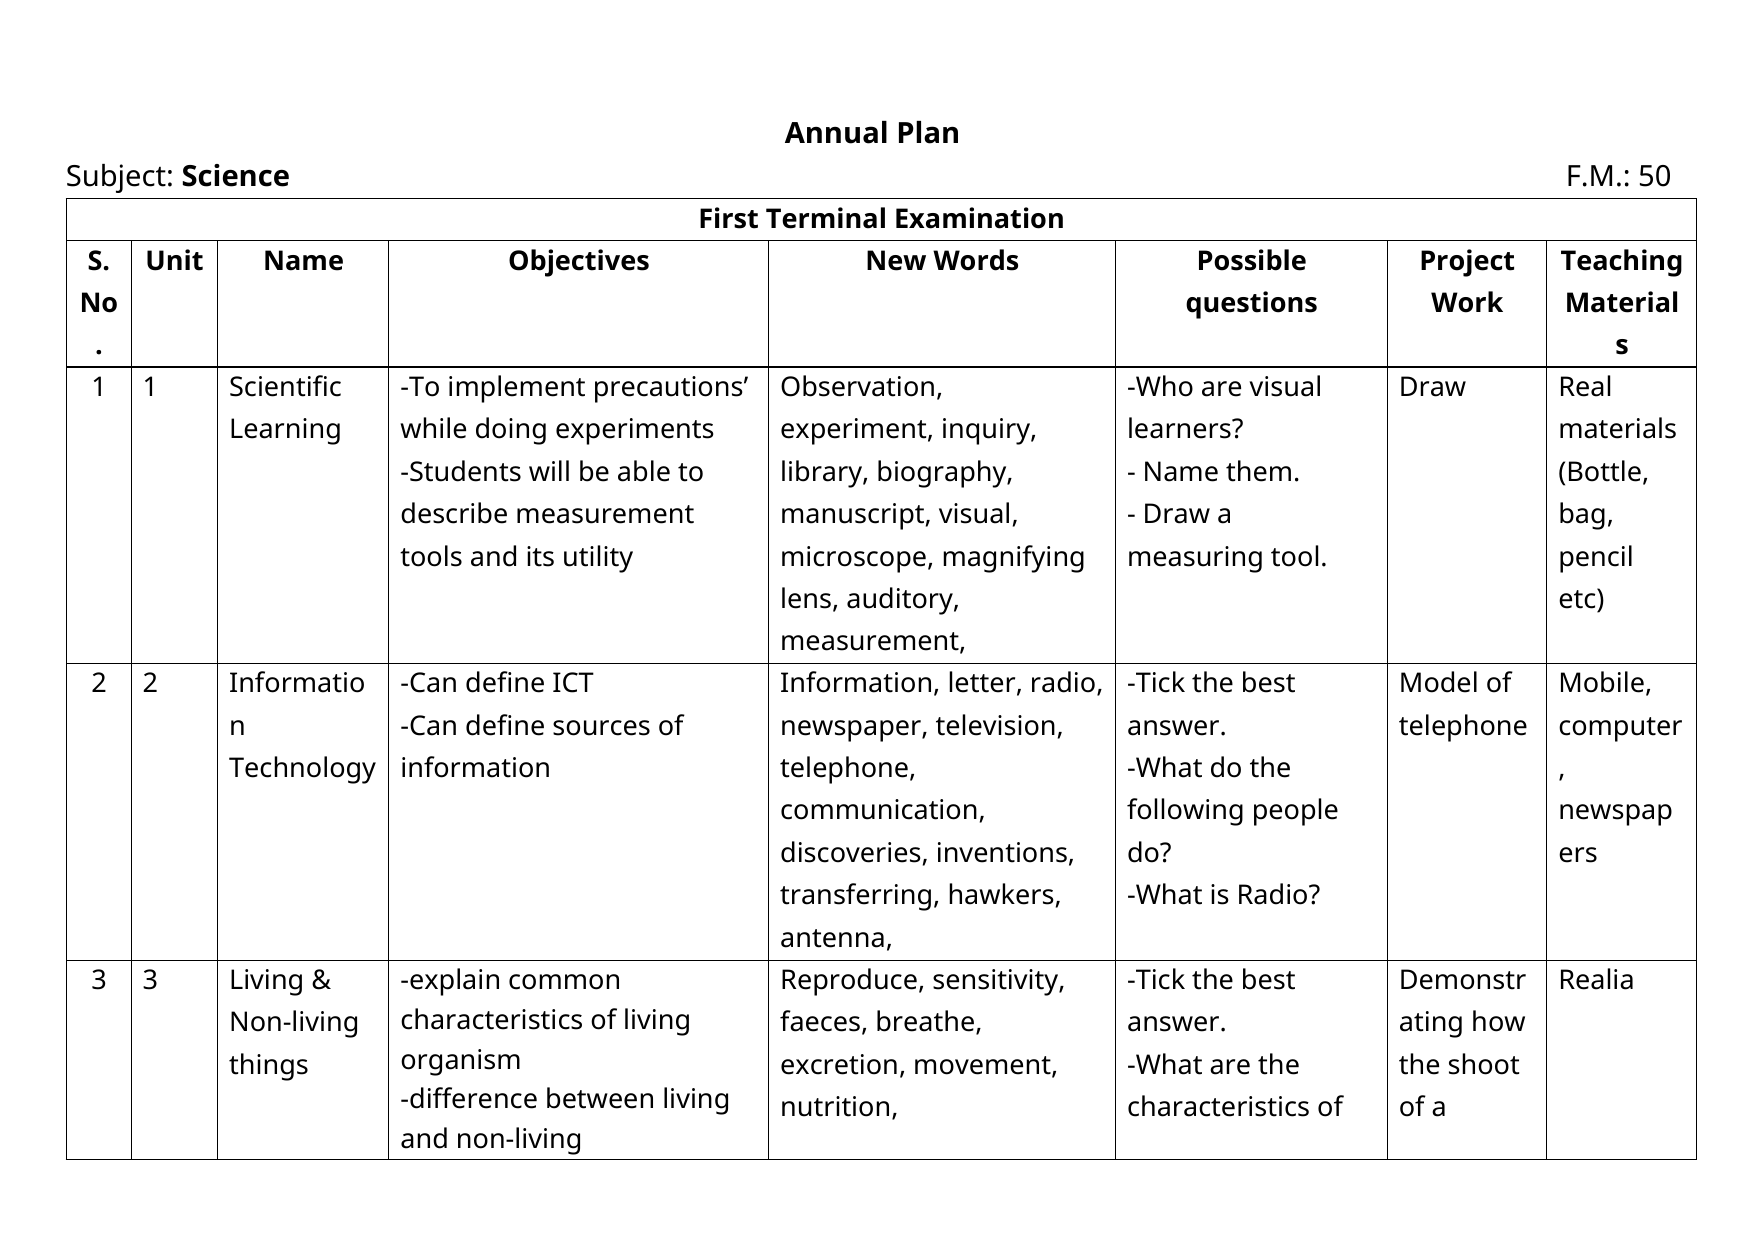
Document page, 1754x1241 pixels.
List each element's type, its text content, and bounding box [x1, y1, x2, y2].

table_cell Scientific Learning [218, 368, 388, 663]
table_cell Possible questions [1116, 241, 1387, 366]
table_cell Unit [132, 241, 217, 366]
table_cell 3 [132, 961, 217, 1159]
table_cell New Words [769, 241, 1115, 366]
table_cell Observation, experiment, inquiry, library, biography, manuscript, visual, microscope, magnifying lens, auditory, measurement, [769, 368, 1115, 663]
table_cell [1116, 961, 1387, 1159]
text Subject: Science F.M.: 50 [66, 155, 1679, 195]
table_cell 1 [132, 368, 217, 663]
table_cell Information Technology [218, 664, 388, 959]
table_cell Teaching Materials [1547, 241, 1696, 366]
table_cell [1388, 961, 1546, 1159]
table_cell 2 [132, 664, 217, 959]
table_cell 2 [67, 664, 131, 959]
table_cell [218, 961, 388, 1159]
table_cell Information, letter, radio, newspaper, television, telephone, communication, discoveries, inventions, transferring, hawkers, antenna, [769, 664, 1115, 959]
table_cell 3 [67, 961, 131, 1159]
table_cell -Can define ICT -Can define sources of information [389, 664, 768, 959]
text Annual Plan [66, 112, 1679, 152]
table_cell Draw [1388, 368, 1546, 663]
table_cell Mobile, computer, newspapers [1547, 664, 1696, 959]
table_cell S. No. [67, 241, 131, 366]
table_cell 1 [67, 368, 131, 663]
table_header First Terminal Examination [67, 199, 1696, 240]
table_cell Objectives [389, 241, 768, 366]
table_cell -Who are visual learners? - Name them. - Draw a measuring tool. [1116, 368, 1387, 663]
table_cell -Tick the best answer. -What do the following people do? -What is Radio? [1116, 664, 1387, 959]
table_cell Realia [1547, 961, 1696, 1159]
table_cell Project Work [1388, 241, 1546, 366]
table_cell -To implement precautions’ while doing experiments -Students will be able to describe measurement tools and its utility [389, 368, 768, 663]
table_cell Model of telephone [1388, 664, 1546, 959]
table_cell Name [218, 241, 388, 366]
table_cell Real materials (Bottle, bag, pencil etc) [1547, 368, 1696, 663]
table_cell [769, 961, 1115, 1159]
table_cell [389, 961, 768, 1159]
